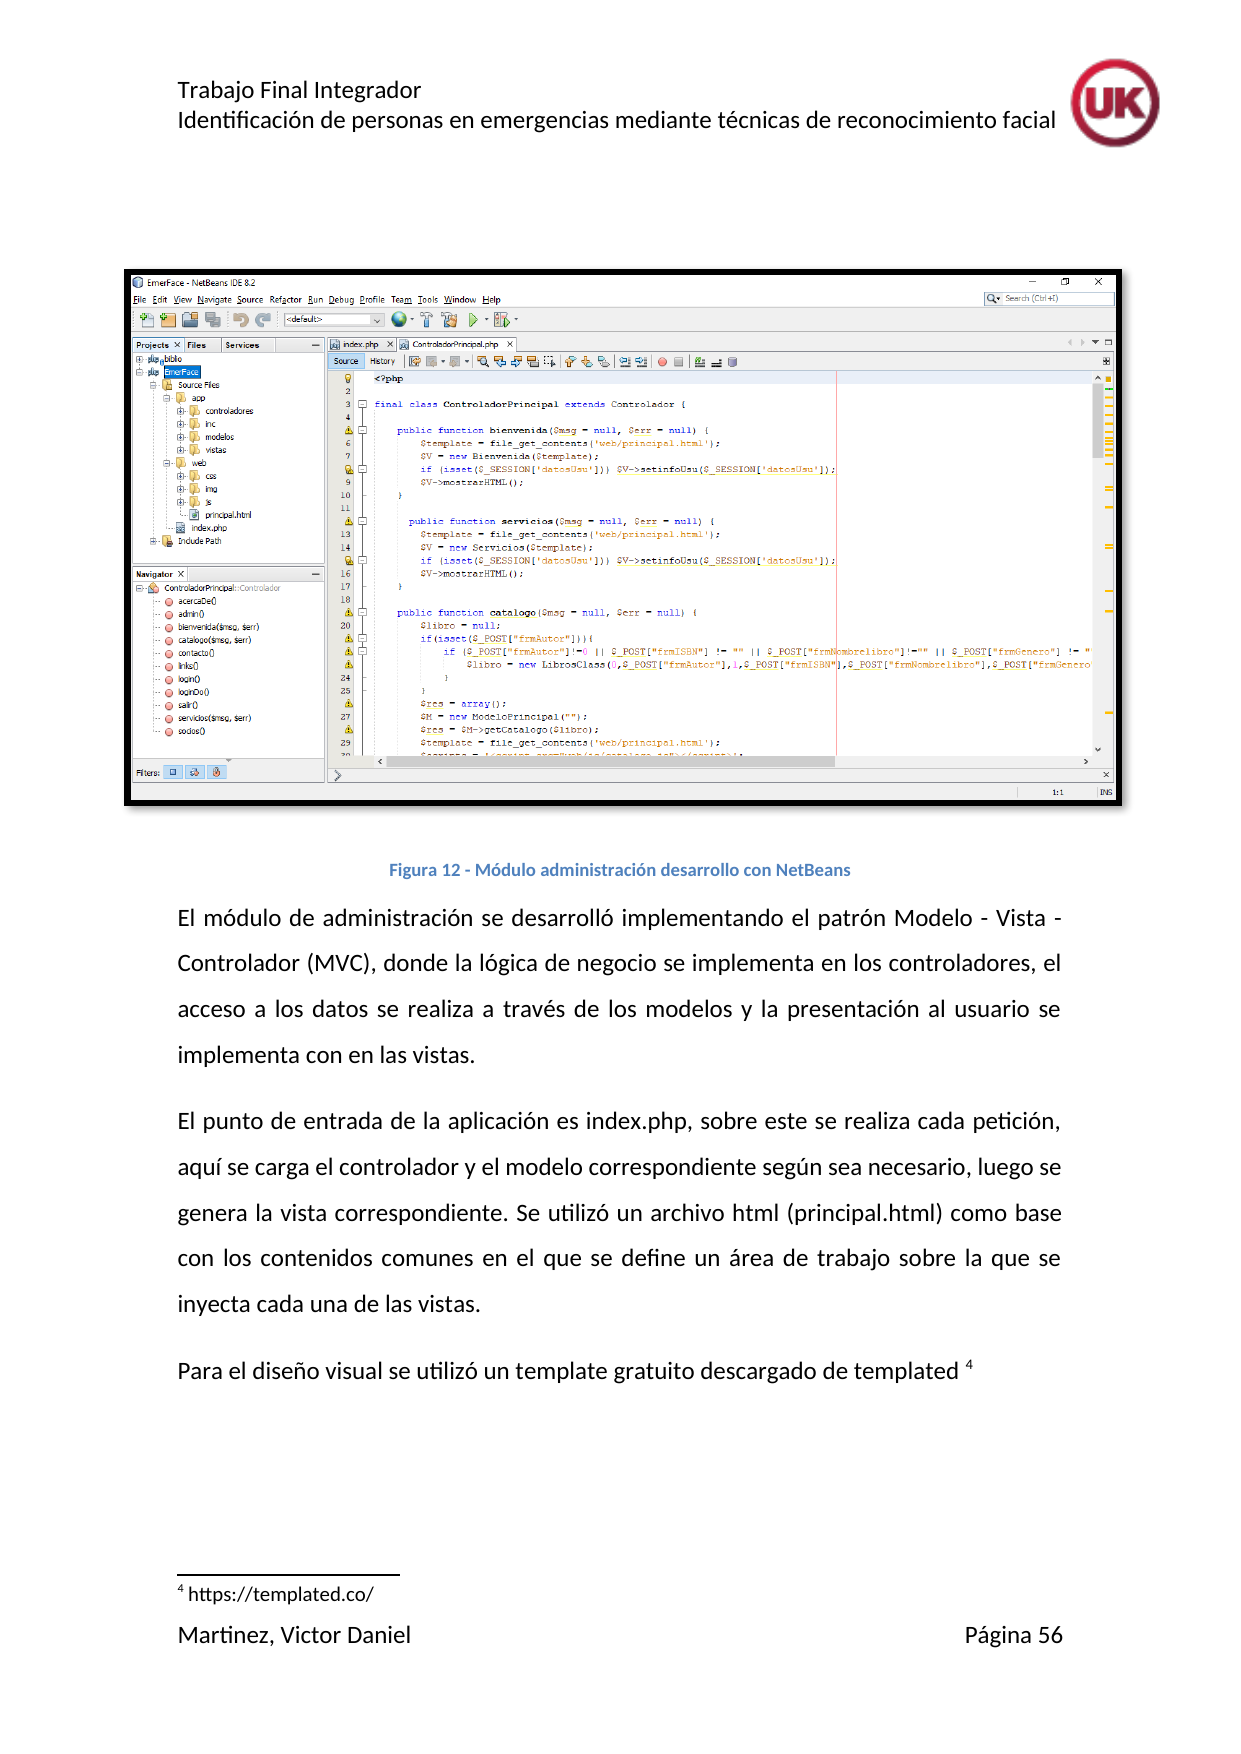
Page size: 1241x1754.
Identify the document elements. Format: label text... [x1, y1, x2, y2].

text Para el diseño visual se utilizó un template gratuito descargado de templated [177, 1355, 1063, 1385]
text El punto de entrada de la aplicación es index.php, sobre este se realiza cada petición, aquí se carga el controlador y el modelo correspondiente según sea necesario, luego se genera la vista correspondiente. Se utilizó un archivo html (principal.html) como base con los contenidos comunes en el que se define un área de trabajo sobre la que se inyecta cada una de las vistas. [177, 1105, 1063, 1319]
picture [1057, 48, 1177, 155]
picture [131, 275, 1116, 800]
text Figura 12 - Módulo administración desarrollo con NetBeans [177, 858, 1063, 881]
text El módulo de administración se desarrolló implementando el patrón Modelo - Vista - Controlador (MVC), donde la lógica de negocio se implementa en los controladores, el acceso a los datos se realiza a través de los modelos y la presentación al usuario se implementa con en las vistas. [177, 902, 1063, 1069]
